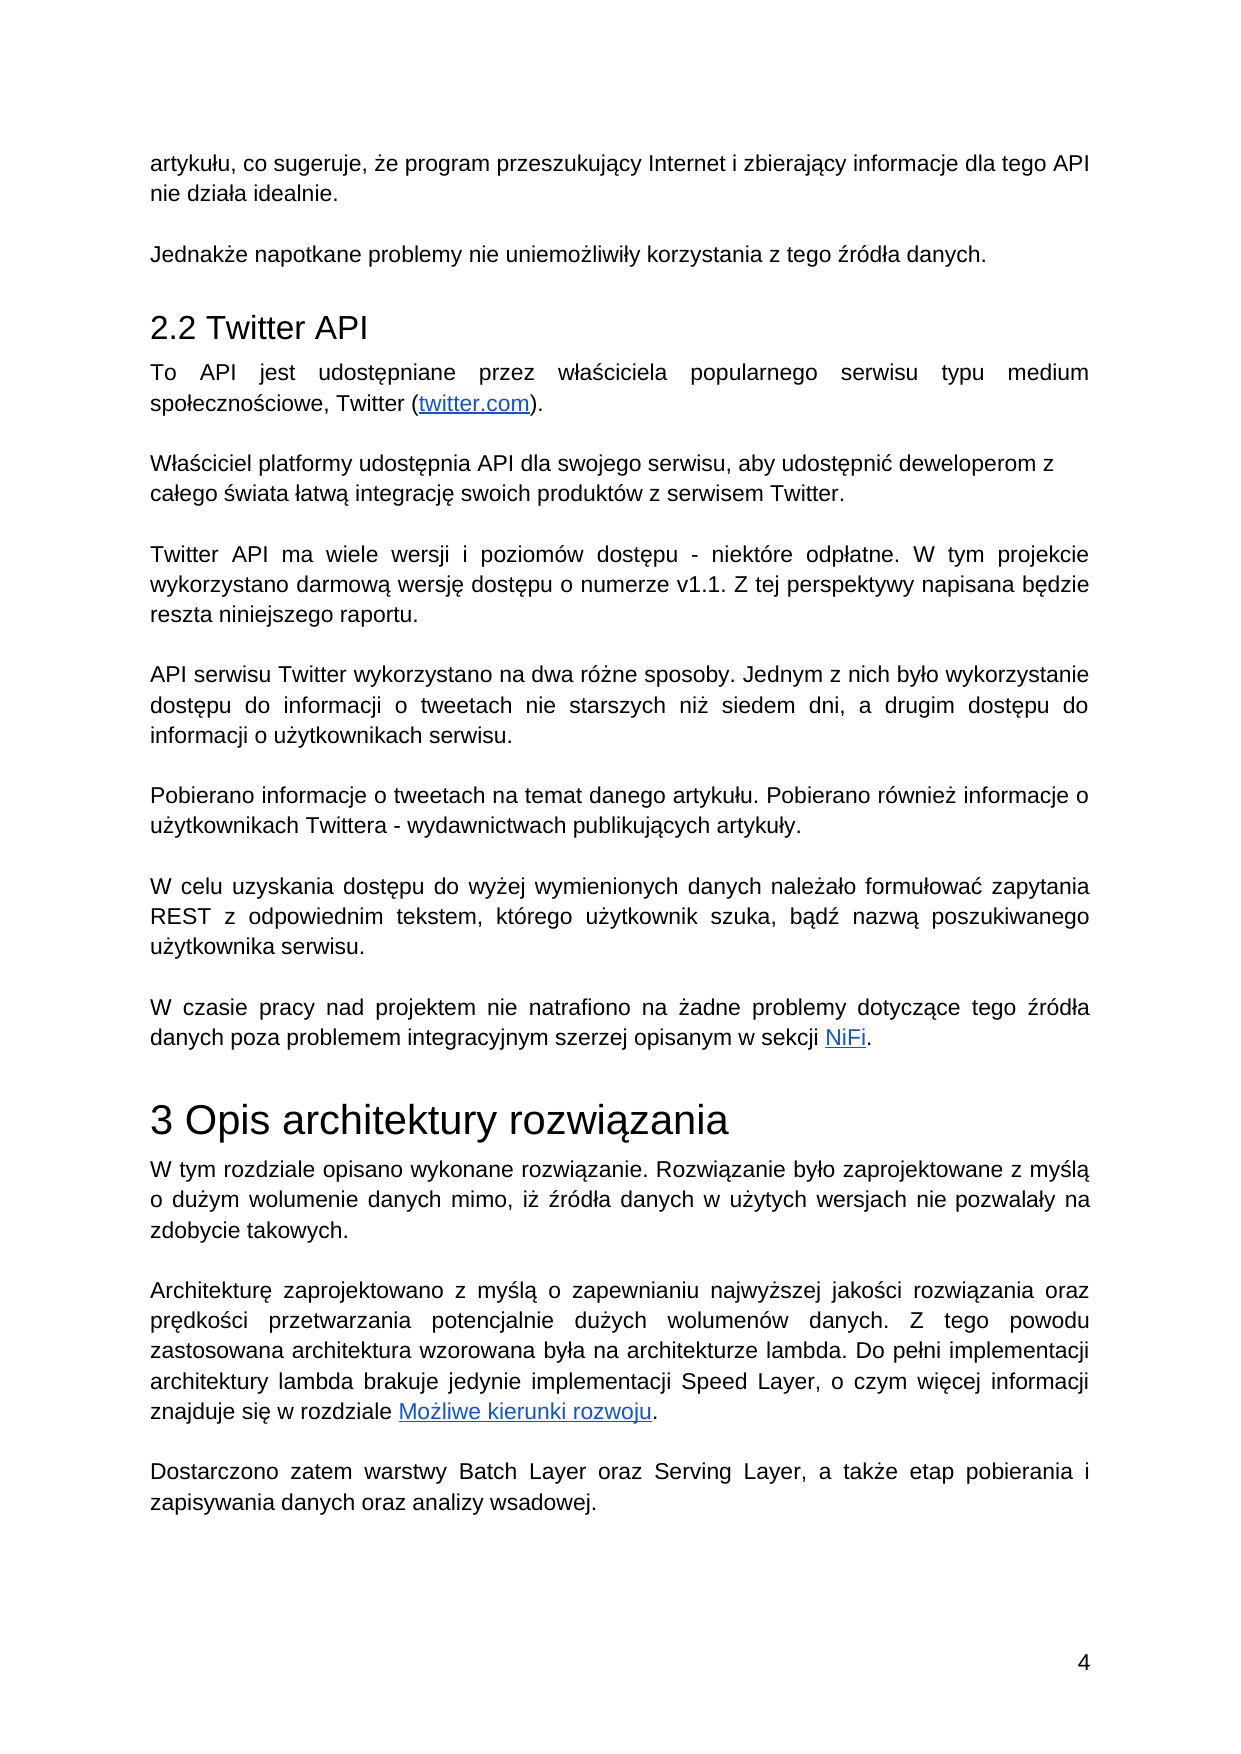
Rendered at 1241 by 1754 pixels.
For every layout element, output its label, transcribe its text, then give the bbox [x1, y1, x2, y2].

text Właściciel platformy udostępnia API dla swojego serwisu, aby udostępnić deweloperom z całego świata łatwą integrację swoich produktów z serwisem Twitter. [150, 450, 1090, 506]
text Dostarczono zatem warstwy Batch Layer oraz Serving Layer, a także etap pobierania i zapisywania danych oraz analizy wsadowej. [150, 1458, 1090, 1515]
text Jednakże napotkane problemy nie uniemożliwiły korzystania z tego źródła danych. [150, 241, 1090, 267]
subtitle 3 Opis architektury rozwiązania [150, 1096, 1090, 1144]
text Architekturę zaprojektowano z myślą o zapewnianiu najwyższej jakości rozwiązania oraz prędkości przetwarzania potencjalnie dużych wolumenów danych. Z tego powodu zastosowana architektura wzorowana była na architekturze lambda. Do pełni implementacji architektury lambda brakuje jedynie implementacji Speed Layer, o czym więcej informacji znajduje się w rozdziale Możliwe kierunki rozwoju. [150, 1277, 1090, 1424]
subtitle 2.2 Twitter API [150, 308, 1090, 347]
text Pobierano informacje o tweetach na temat danego artykułu. Pobierano również informacje o użytkownikach Twittera - wydawnictwach publikujących artykuły. [150, 782, 1090, 839]
text W celu uzyskania dostępu do wyżej wymienionych danych należało formułować zapytania REST z odpowiednim tekstem, którego użytkownik szuka, bądź nazwą poszukiwanego użytkownika serwisu. [150, 873, 1090, 959]
text W czasie pracy nad projektem nie natrafiono na żadne problemy dotyczące tego źródła danych poza problemem integracyjnym szerzej opisanym w sekcji NiFi. [150, 994, 1090, 1050]
text W tym rozdziale opisano wykonane rozwiązanie. Rozwiązanie było zaprojektowane z myślą o dużym wolumenie danych mimo, iż źródła danych w użytych wersjach nie pozwalały na zdobycie takowych. [150, 1156, 1090, 1243]
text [150, 150, 1090, 207]
text API serwisu Twitter wykorzystano na dwa różne sposoby. Jednym z nich było wykorzystanie dostępu do informacji o tweetach nie starszych niż siedem dni, a drugim dostępu do informacji o użytkownikach serwisu. [150, 661, 1090, 748]
text To API jest udostępniane przez właściciela popularnego serwisu typu medium społecznościowe, Twitter (twitter.com). [150, 359, 1090, 416]
text Twitter API ma wiele wersji i poziomów dostępu - niektóre odpłatne. W tym projekcie wykorzystano darmową wersję dostępu o numerze v1.1. Z tej perspektywy napisana będzie reszta niniejszego raportu. [150, 541, 1090, 627]
